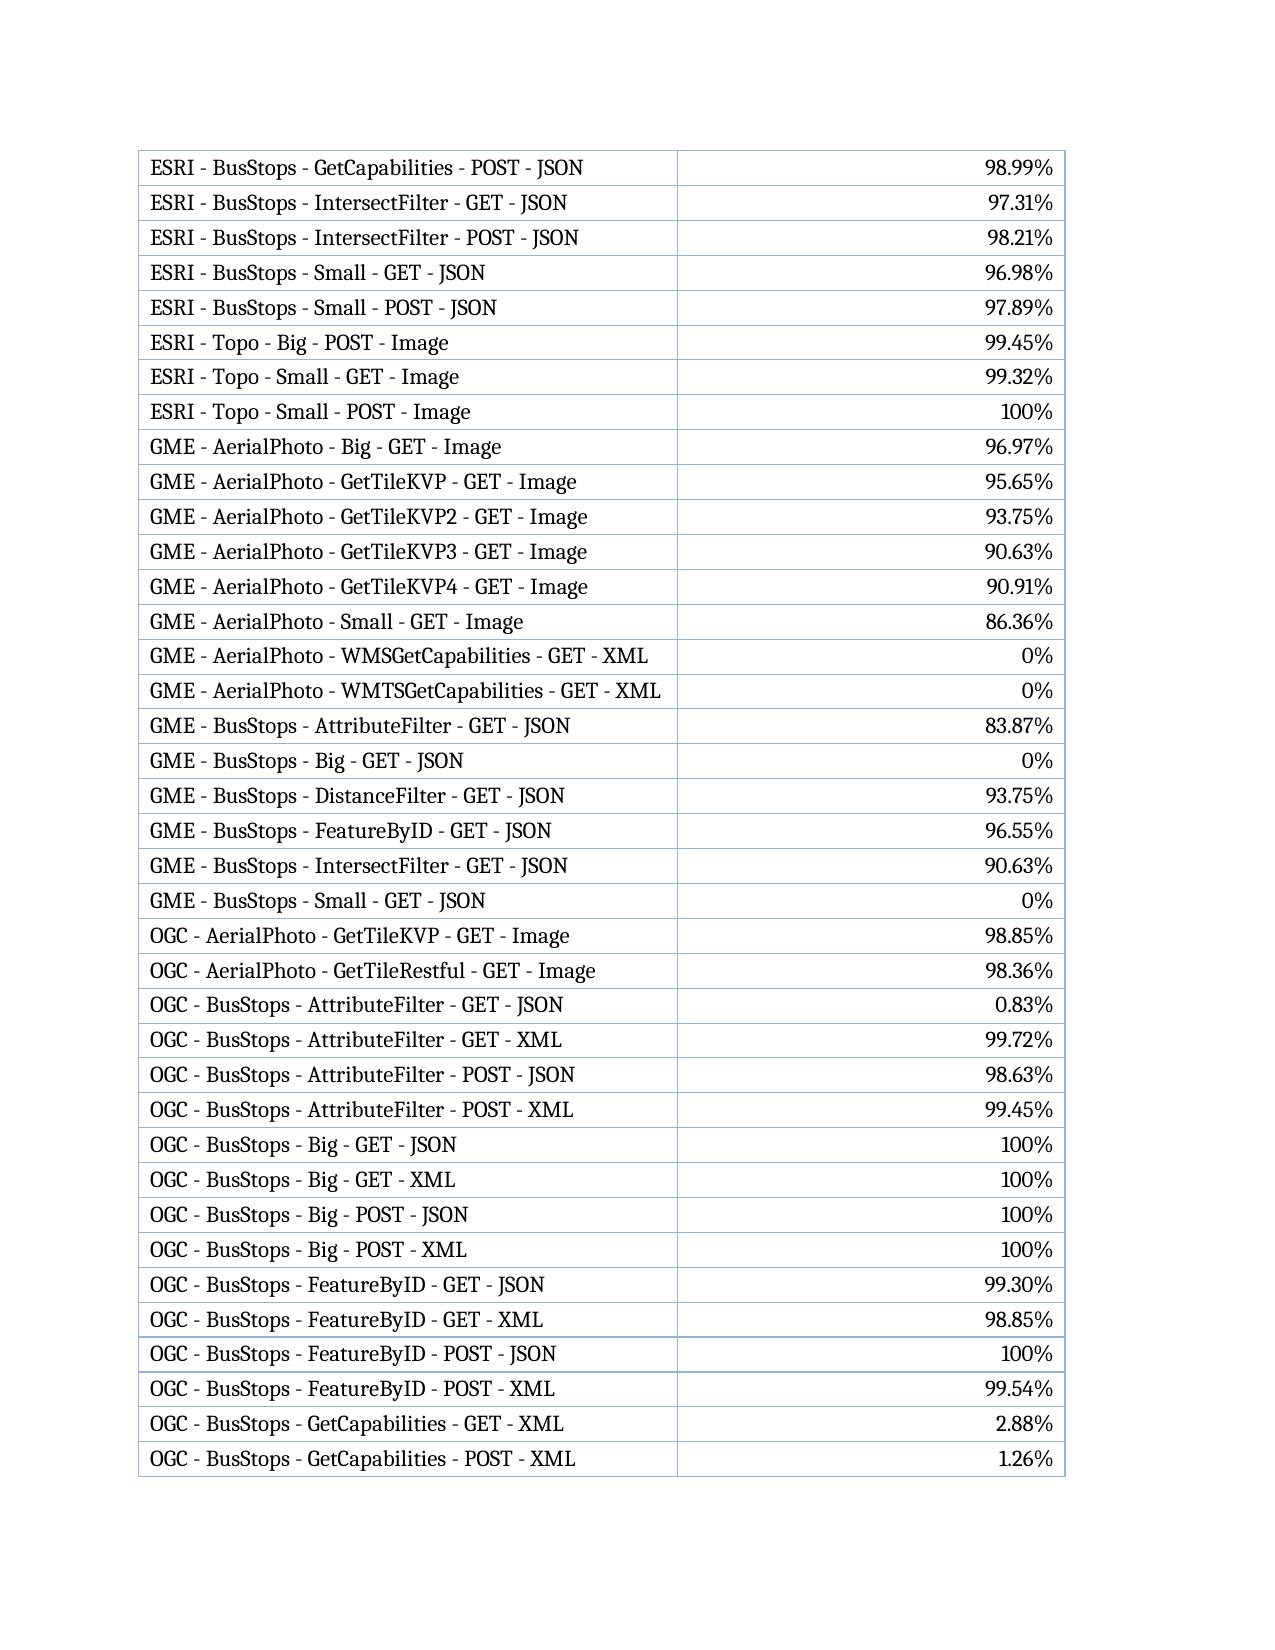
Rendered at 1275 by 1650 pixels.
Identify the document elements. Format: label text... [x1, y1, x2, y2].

table_cell GME - AerialPhoto - WMSGetCapabilities - GET - XML [139, 640, 677, 673]
table_cell 100% [678, 1198, 1064, 1232]
table_cell GME - BusStops - Small - GET - JSON [139, 884, 677, 918]
table_cell ESRI - BusStops - Small - POST - JSON [139, 291, 677, 324]
table_cell 90.91% [678, 570, 1064, 604]
table_cell 93.75% [678, 779, 1064, 813]
table_cell GME - AerialPhoto - WMTSGetCapabilities - GET - XML [139, 675, 677, 708]
table_cell 98.36% [678, 954, 1064, 987]
table_cell 0% [678, 640, 1064, 673]
table_cell ESRI - BusStops - Small - GET - JSON [139, 256, 677, 289]
table_cell 98.99% [678, 151, 1064, 185]
table_cell 97.89% [678, 291, 1064, 324]
table_cell 100% [678, 1128, 1064, 1162]
table_cell GME - BusStops - FeatureByID - GET - JSON [139, 814, 677, 848]
table_cell OGC - BusStops - Big - GET - XML [139, 1163, 677, 1197]
table_cell 100% [678, 395, 1064, 429]
table_cell OGC - BusStops - AttributeFilter - POST - XML [139, 1093, 677, 1127]
table_cell GME - AerialPhoto - Big - GET - Image [139, 430, 677, 464]
table_cell 97.31% [678, 186, 1064, 220]
table_cell GME - BusStops - Big - GET - JSON [139, 744, 677, 778]
table_cell ESRI - Topo - Big - POST - Image [139, 326, 677, 359]
table_cell 100% [678, 1163, 1064, 1197]
table_cell OGC - BusStops - FeatureByID - POST - JSON [139, 1338, 677, 1371]
table_cell 99.45% [678, 326, 1064, 359]
table_cell OGC - BusStops - Big - POST - XML [139, 1233, 677, 1267]
table_cell GME - AerialPhoto - GetTileKVP2 - GET - Image [139, 500, 677, 534]
table_cell OGC - BusStops - GetCapabilities - POST - XML [139, 1442, 677, 1476]
table_cell 0.83% [678, 989, 1064, 1022]
table_cell 99.72% [678, 1024, 1064, 1057]
table_cell 83.87% [678, 709, 1064, 743]
table_cell 86.36% [678, 605, 1064, 638]
table_cell 96.98% [678, 256, 1064, 289]
table_cell OGC - BusStops - AttributeFilter - GET - JSON [139, 989, 677, 1022]
table_cell 96.55% [678, 814, 1064, 848]
table_cell 99.54% [678, 1373, 1064, 1406]
table_cell OGC - BusStops - AttributeFilter - GET - XML [139, 1024, 677, 1057]
table_cell 98.85% [678, 919, 1064, 953]
table_cell 96.97% [678, 430, 1064, 464]
table_cell ESRI - Topo - Small - GET - Image [139, 360, 677, 394]
table_cell 93.75% [678, 500, 1064, 534]
table_cell 100% [678, 1338, 1064, 1371]
table_cell GME - AerialPhoto - GetTileKVP - GET - Image [139, 465, 677, 499]
table_cell 90.63% [678, 849, 1064, 883]
table_cell 2.88% [678, 1407, 1064, 1441]
table_cell 95.65% [678, 465, 1064, 499]
table_cell 0% [678, 744, 1064, 778]
table_cell 98.63% [678, 1058, 1064, 1092]
table_cell OGC - BusStops - FeatureByID - POST - XML [139, 1373, 677, 1406]
table_cell 99.32% [678, 360, 1064, 394]
table_cell GME - AerialPhoto - GetTileKVP4 - GET - Image [139, 570, 677, 604]
table_cell GME - BusStops - AttributeFilter - GET - JSON [139, 709, 677, 743]
table_cell 98.85% [678, 1303, 1064, 1336]
table_cell 98.21% [678, 221, 1064, 255]
table_cell ESRI - Topo - Small - POST - Image [139, 395, 677, 429]
table_cell GME - BusStops - IntersectFilter - GET - JSON [139, 849, 677, 883]
table_cell OGC - BusStops - AttributeFilter - POST - JSON [139, 1058, 677, 1092]
table_cell 1.26% [678, 1442, 1064, 1476]
table_cell 90.63% [678, 535, 1064, 569]
table_cell ESRI - BusStops - IntersectFilter - GET - JSON [139, 186, 677, 220]
table_cell 99.30% [678, 1268, 1064, 1302]
table_cell 0% [678, 884, 1064, 918]
table_cell 100% [678, 1233, 1064, 1267]
table_cell GME - AerialPhoto - GetTileKVP3 - GET - Image [139, 535, 677, 569]
table_cell OGC - AerialPhoto - GetTileKVP - GET - Image [139, 919, 677, 953]
table_cell OGC - BusStops - Big - POST - JSON [139, 1198, 677, 1232]
table_cell GME - AerialPhoto - Small - GET - Image [139, 605, 677, 638]
table_cell OGC - BusStops - Big - GET - JSON [139, 1128, 677, 1162]
table_cell OGC - BusStops - FeatureByID - GET - XML [139, 1303, 677, 1336]
table_cell 99.45% [678, 1093, 1064, 1127]
table_cell OGC - BusStops - GetCapabilities - GET - XML [139, 1407, 677, 1441]
table_cell 0% [678, 675, 1064, 708]
table_cell ESRI - BusStops - GetCapabilities - POST - JSON [139, 151, 677, 185]
table_cell OGC - AerialPhoto - GetTileRestful - GET - Image [139, 954, 677, 987]
table_cell GME - BusStops - DistanceFilter - GET - JSON [139, 779, 677, 813]
table_cell OGC - BusStops - FeatureByID - GET - JSON [139, 1268, 677, 1302]
table_cell ESRI - BusStops - IntersectFilter - POST - JSON [139, 221, 677, 255]
